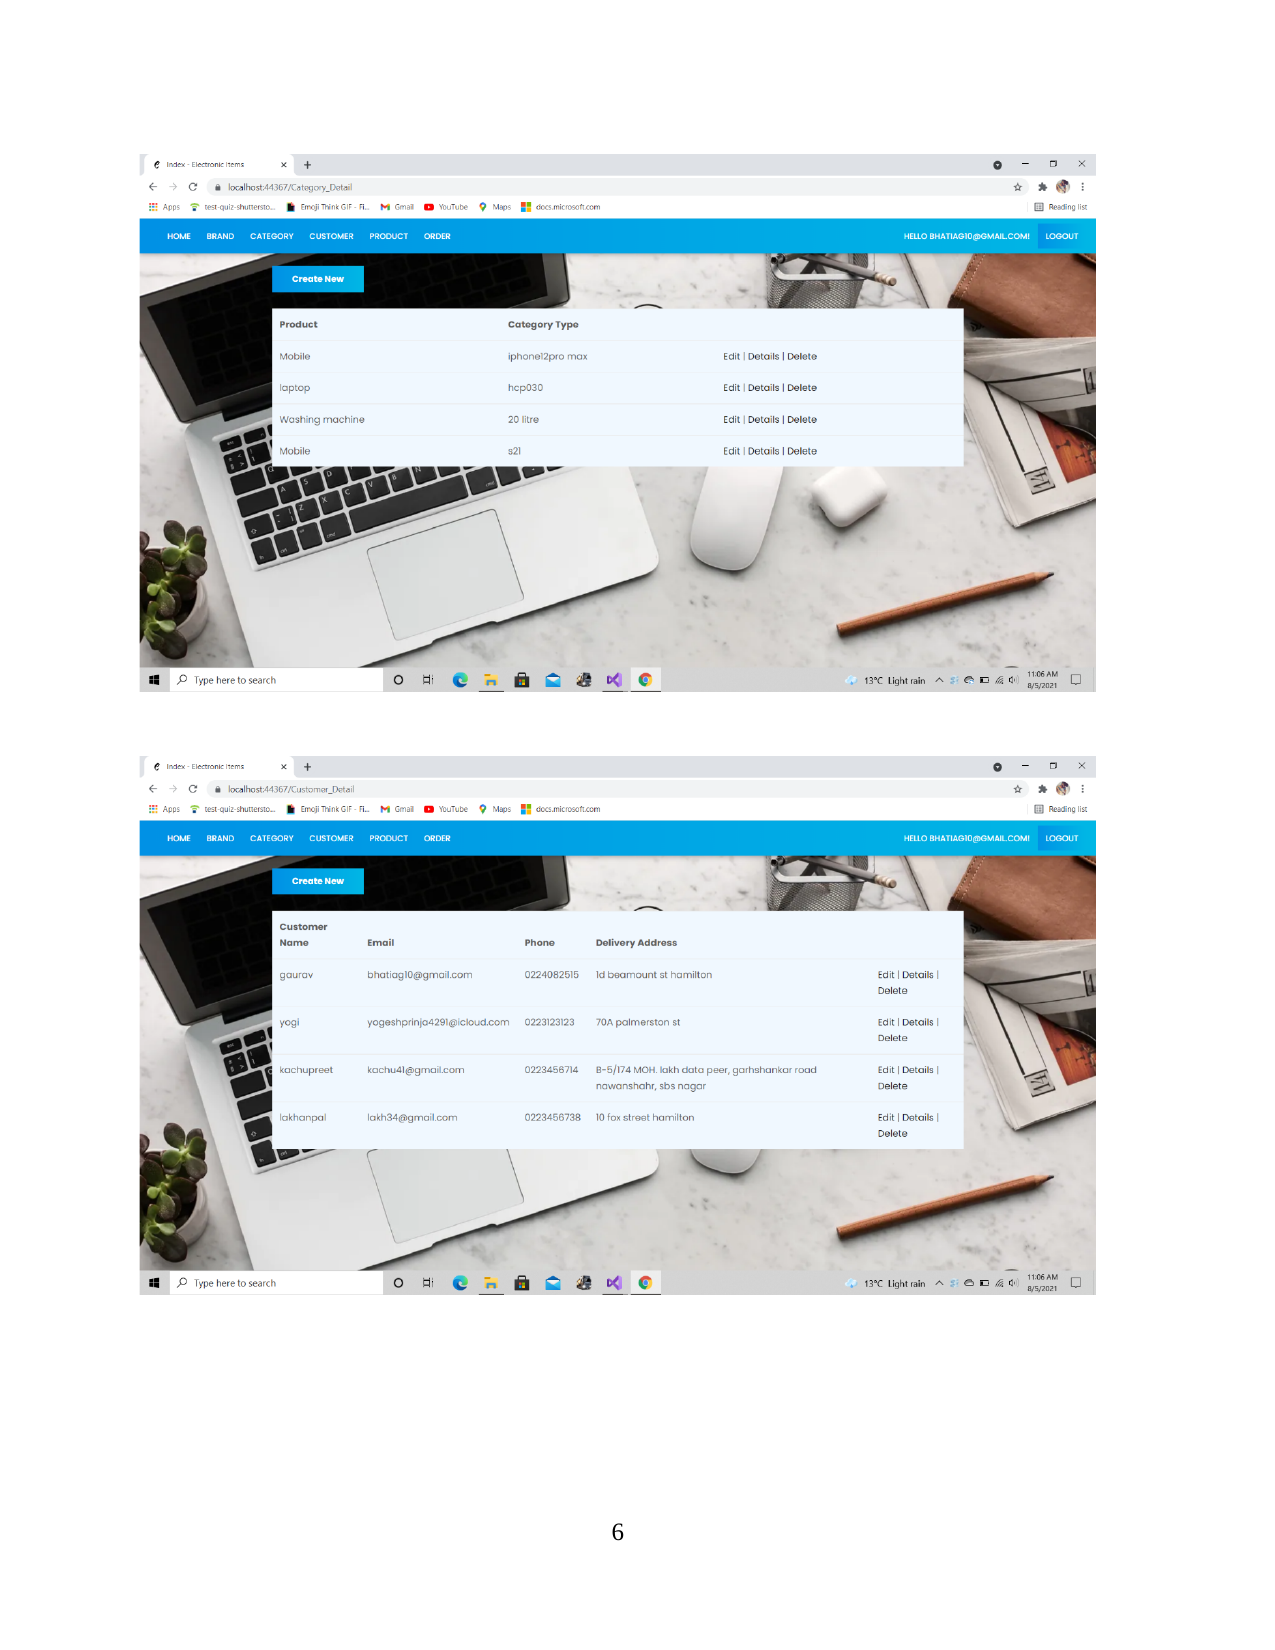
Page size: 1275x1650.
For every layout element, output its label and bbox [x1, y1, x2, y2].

picture [1039, 225, 1043, 247]
picture [337, 836, 347, 840]
picture [337, 234, 347, 238]
picture [974, 234, 993, 240]
picture [139, 154, 1096, 692]
picture [974, 836, 993, 842]
picture [139, 756, 1096, 1295]
picture [1039, 827, 1043, 849]
